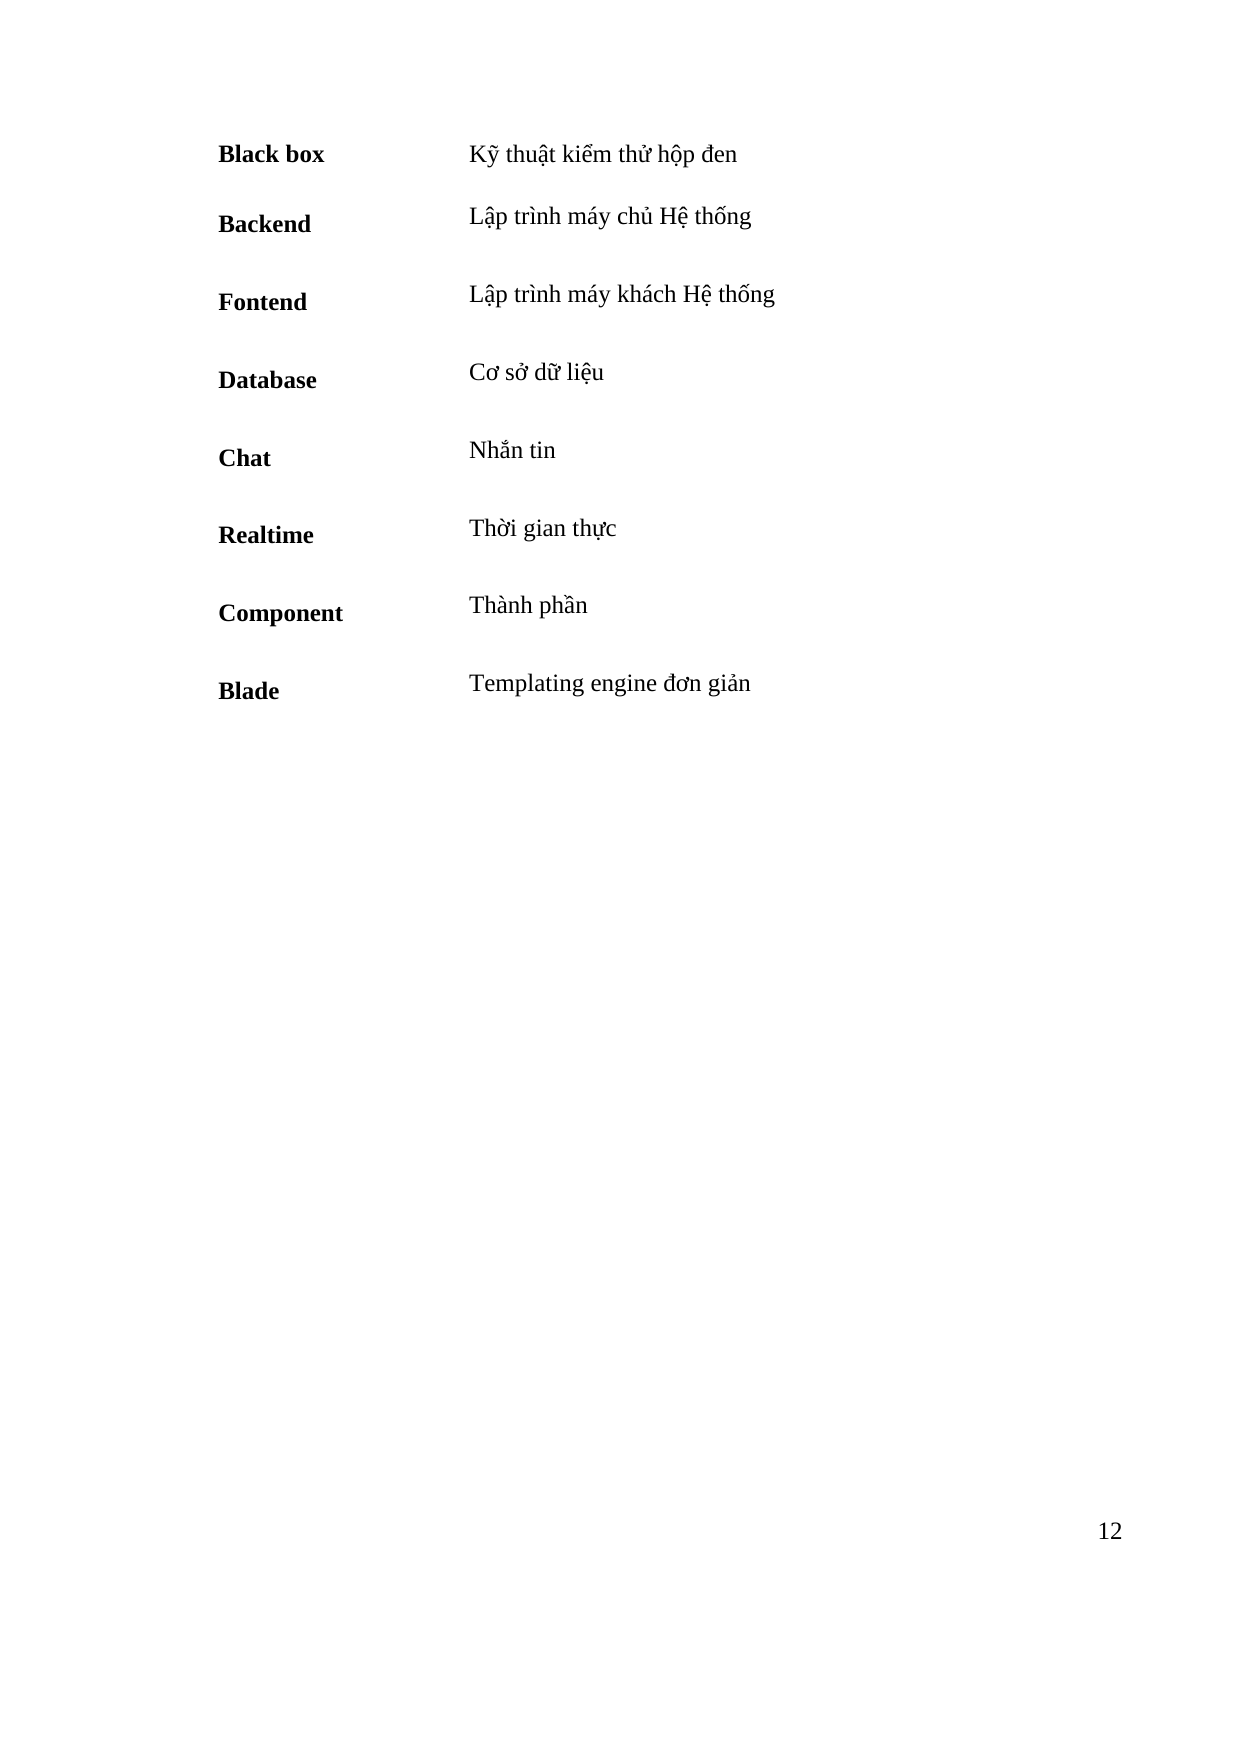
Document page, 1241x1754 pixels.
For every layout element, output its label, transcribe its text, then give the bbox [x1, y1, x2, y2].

table_cell Chat [207, 414, 458, 492]
table_cell Lập trình máy khách Hệ thống [458, 258, 1078, 336]
table_cell Lập trình máy chủ Hệ thống [458, 180, 1078, 258]
table_cell Blade [207, 648, 458, 726]
table_cell Thành phần [458, 570, 1078, 648]
table_cell Backend [207, 180, 458, 258]
table_cell Kỹ thuật kiểm thử hộp đen [458, 118, 1078, 180]
table_cell Templating engine đơn giản [458, 648, 1078, 726]
table_cell Component [207, 570, 458, 648]
table_cell Cơ sở dữ liệu [458, 336, 1078, 414]
table_cell Black box [207, 118, 458, 180]
table_cell Database [207, 336, 458, 414]
table_cell Fontend [207, 258, 458, 336]
table_cell Realtime [207, 492, 458, 570]
table_cell Nhắn tin [458, 414, 1078, 492]
table_cell Thời gian thực [458, 492, 1078, 570]
